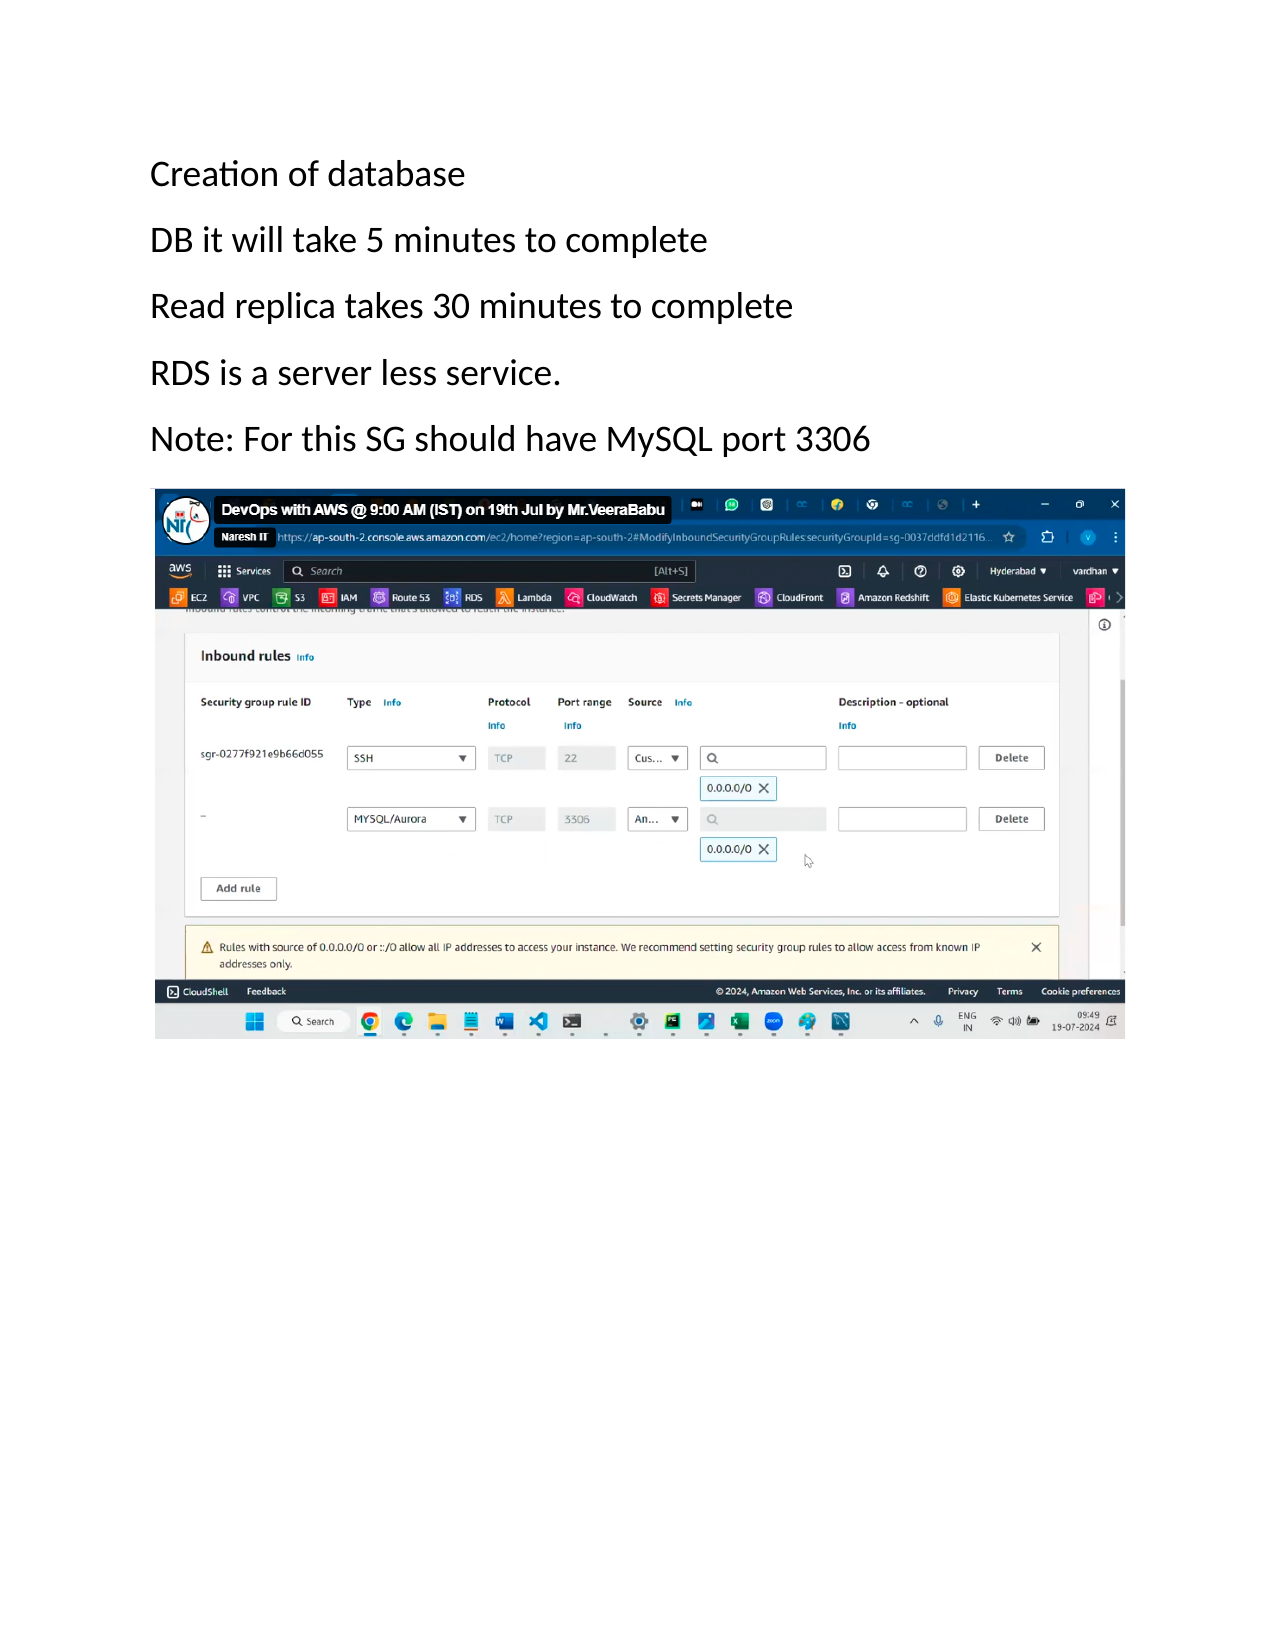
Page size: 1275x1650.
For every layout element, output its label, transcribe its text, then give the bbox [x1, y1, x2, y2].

text Note: For this SG should have MySQL port 3306 [150, 414, 1125, 460]
text DB it will take 5 minutes to complete [150, 216, 1125, 262]
text RDS is a server less service. [150, 348, 1125, 394]
text Creation of database [150, 150, 1125, 196]
text Read replica takes 30 minutes to complete [150, 282, 1125, 328]
picture [150, 480, 1125, 1039]
